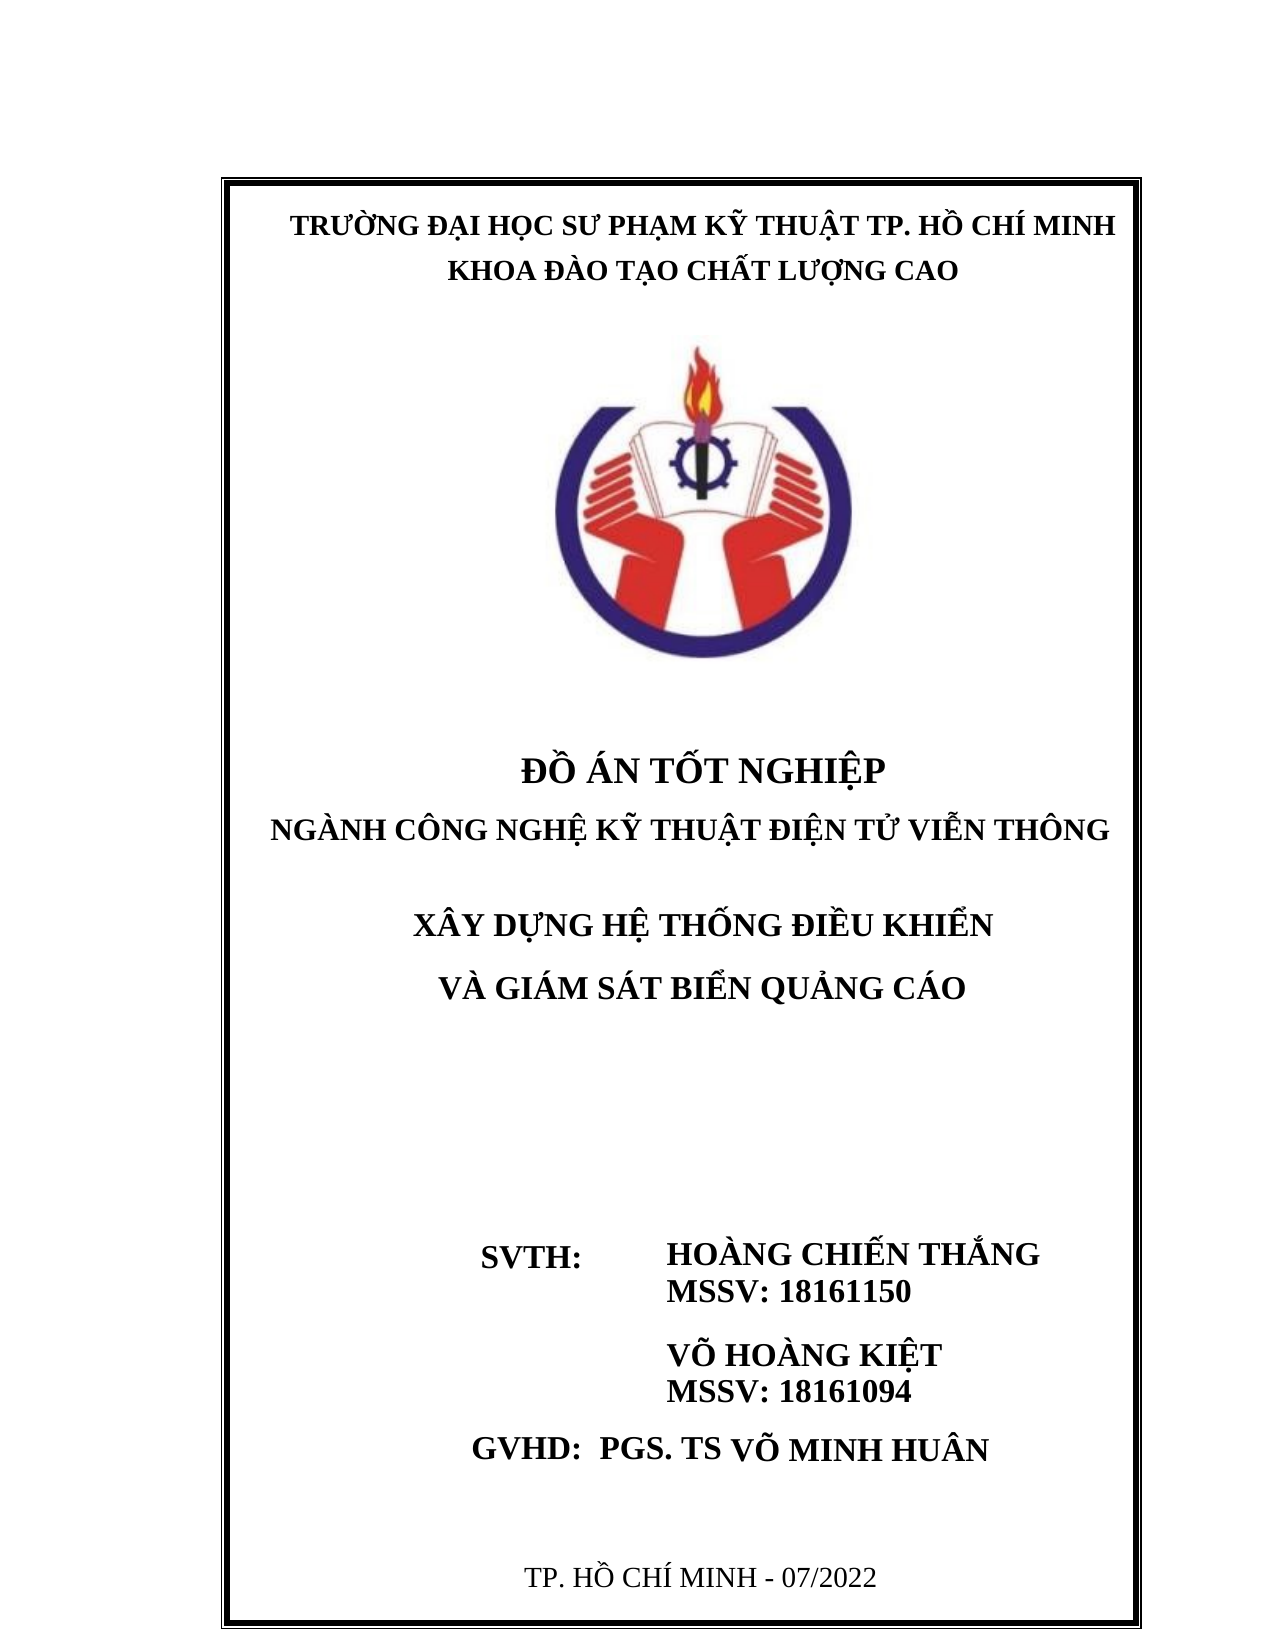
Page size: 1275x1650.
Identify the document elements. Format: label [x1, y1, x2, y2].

picture [521, 335, 885, 674]
